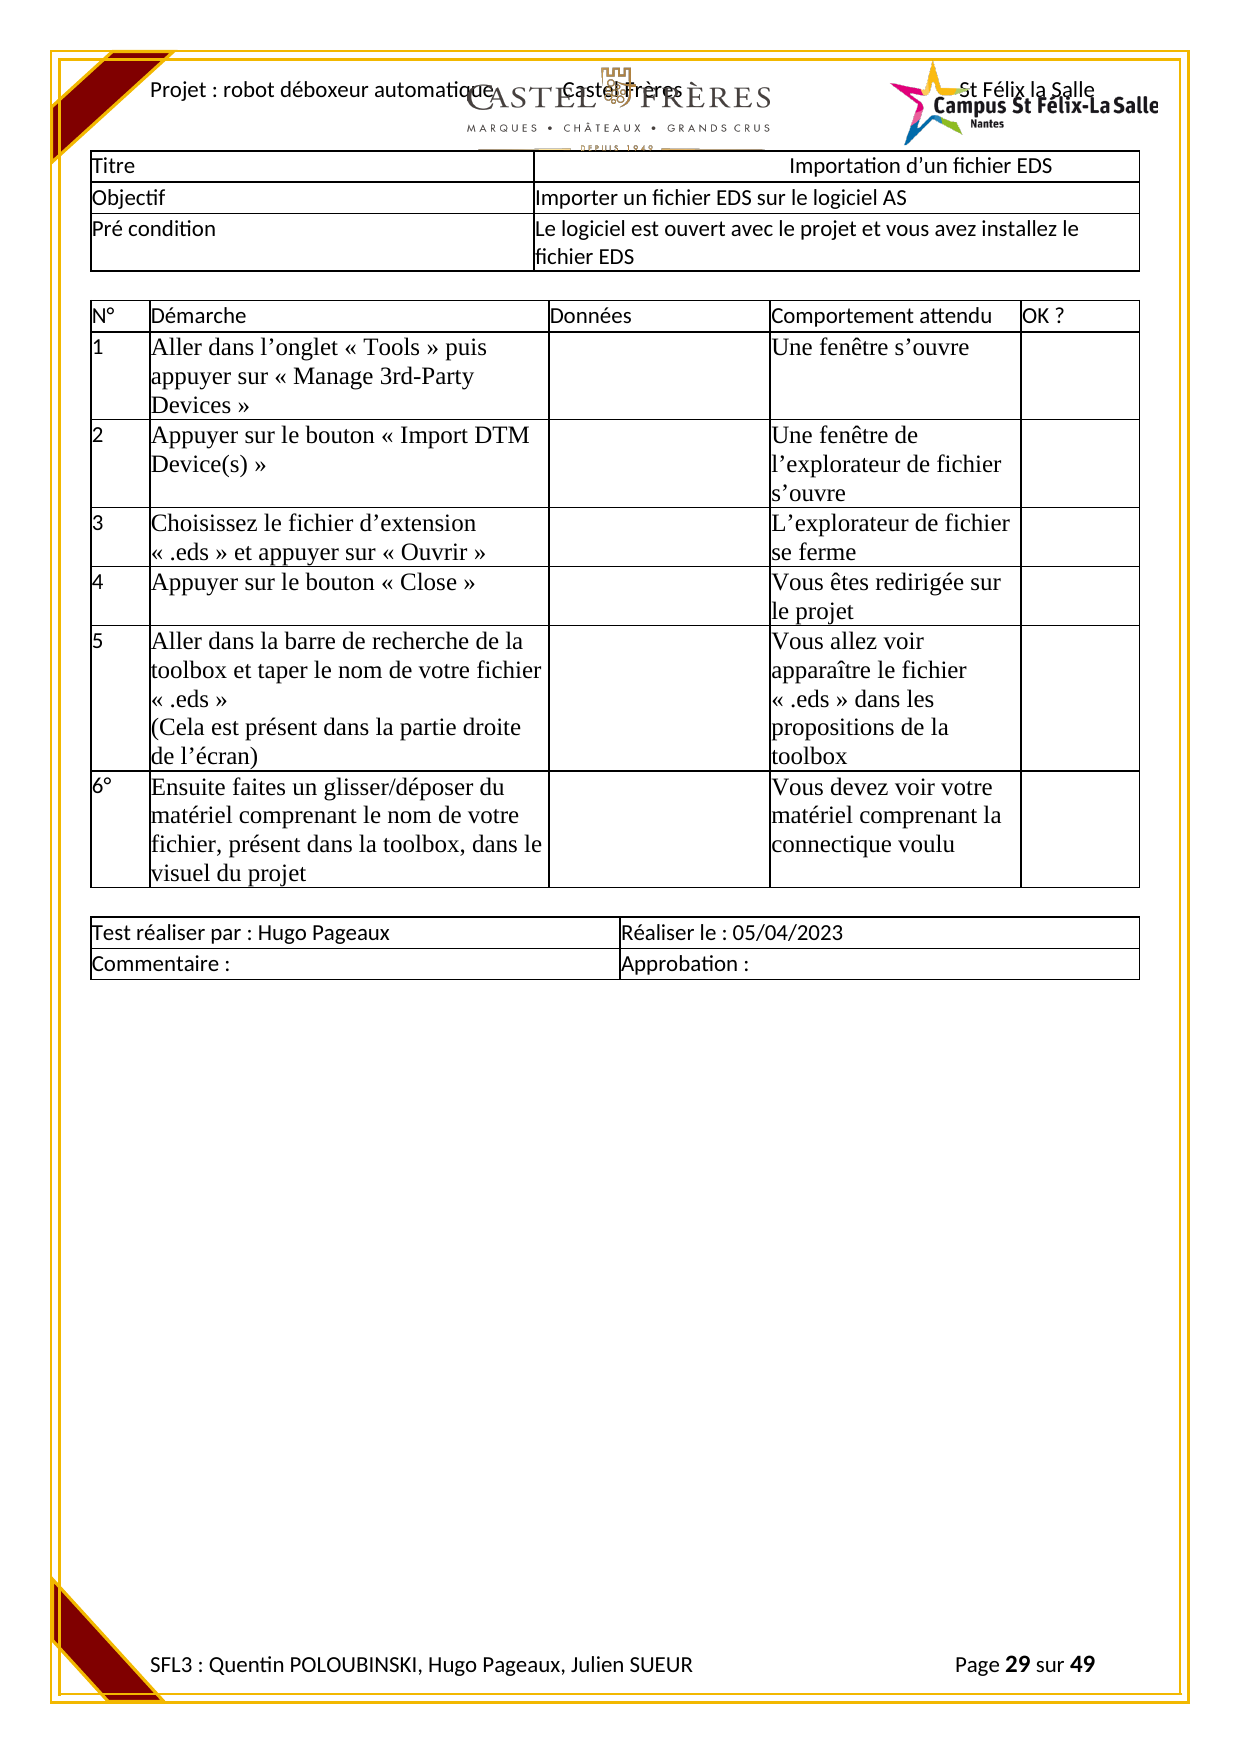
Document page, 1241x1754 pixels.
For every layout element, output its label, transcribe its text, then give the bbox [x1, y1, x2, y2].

table_cell [1022, 420, 1139, 507]
table_cell Appuyer sur le bouton « Import DTM Device(s) » [151, 420, 548, 507]
table_cell [550, 772, 769, 887]
table_cell Importation d’un fichier EDS [535, 152, 1139, 181]
table_cell [1022, 333, 1139, 419]
table_cell [1022, 772, 1139, 887]
table_cell [550, 508, 769, 566]
table_header Démarche [151, 301, 548, 331]
table_header Comportement attendu [771, 301, 1020, 331]
table_cell Choisissez le fichier d’extension « .eds » et appuyer sur « Ouvrir » [151, 508, 548, 566]
table_cell 1 [92, 333, 149, 419]
table_cell [1022, 626, 1139, 770]
table_header Test réaliser par : Hugo Pageaux [92, 918, 619, 947]
table_cell [550, 333, 769, 419]
table_cell [550, 626, 769, 770]
table_cell Une fenêtre s’ouvre [771, 333, 1020, 419]
table_cell Objectif [92, 183, 533, 212]
picture [889, 60, 1158, 145]
table_header Données [550, 301, 769, 331]
table_header N° [92, 301, 149, 331]
table_cell 6° [92, 772, 149, 887]
table_cell Titre [92, 152, 533, 181]
table_cell 3 [92, 508, 149, 566]
table_cell [550, 567, 769, 625]
table_cell 5 [92, 626, 149, 770]
table_cell [1022, 567, 1139, 625]
table_cell Une fenêtre de l’explorateur de fichier s’ouvre [771, 420, 1020, 507]
table_cell Vous allez voir apparaître le fichier « .eds » dans les propositions de la toolbox [771, 626, 1020, 770]
table_cell 2 [92, 420, 149, 507]
table_cell Ensuite faites un glisser/déposer du matériel comprenant le nom de votre fichier, présent dans la toolbox, dans le visuel du projet [151, 772, 548, 887]
table_cell L’explorateur de fichier se ferme [771, 508, 1020, 566]
table_cell Importer un fichier EDS sur le logiciel AS [535, 183, 1139, 212]
table_cell Aller dans la barre de recherche de la toolbox et taper le nom de votre fichier « .eds » (Cela est présent dans la partie droite de l’écran) [151, 626, 548, 770]
table_cell Vous devez voir votre matériel comprenant la connectique voulu [771, 772, 1020, 887]
table_cell Pré condition [92, 214, 533, 270]
table_cell Appuyer sur le bouton « Close » [151, 567, 548, 625]
table_cell Le logiciel est ouvert avec le projet et vous avez installez le fichier EDS [535, 214, 1139, 270]
table_cell [550, 420, 769, 507]
picture [460, 59, 773, 157]
table_cell Vous êtes redirigée sur le projet [771, 567, 1020, 625]
table_cell Approbation : [621, 949, 1139, 979]
table_cell Commentaire : [92, 949, 619, 979]
table_cell [1022, 508, 1139, 566]
table_header OK ? [1022, 301, 1139, 331]
table_cell Aller dans l’onglet « Tools » puis appuyer sur « Manage 3rd-Party Devices » [151, 333, 548, 419]
table_header Réaliser le : 05/04/2023 [621, 918, 1139, 947]
table_cell 4 [92, 567, 149, 625]
